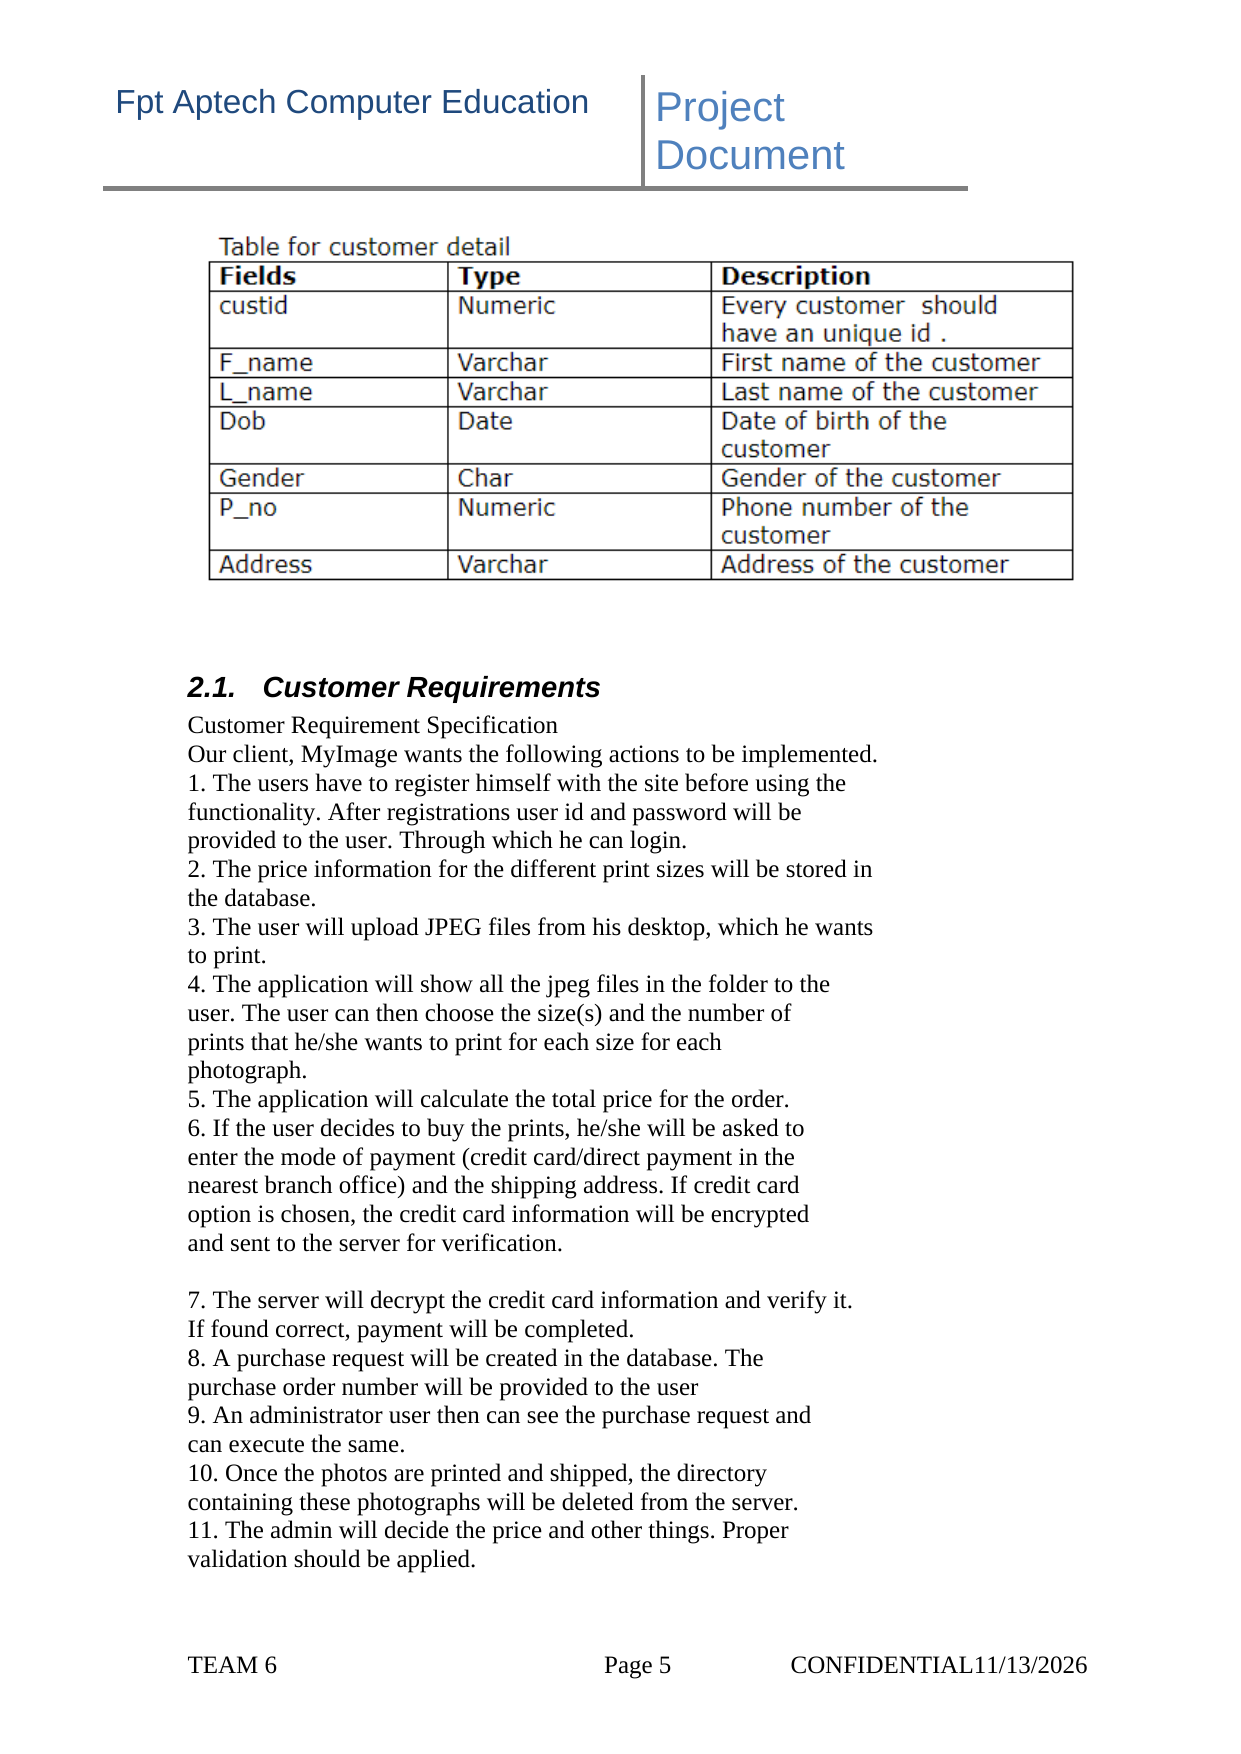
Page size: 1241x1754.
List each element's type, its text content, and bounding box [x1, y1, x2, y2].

text 7. The server will decrypt the credit card information and verify it. [187, 1285, 1053, 1314]
text Our client, MyImage wants the following actions to be implemented. [187, 739, 1053, 768]
text and sent to the server for verification. [187, 1228, 1053, 1257]
text 3. The user will upload JPEG files from his desktop, which he wants [187, 912, 1053, 940]
text the database. [187, 883, 1053, 912]
text 6. If the user decides to buy the prints, he/she will be asked to [187, 1113, 1053, 1142]
text Customer Requirement Specification [187, 710, 1053, 739]
text provided to the user. Through which he can login. [187, 825, 1053, 854]
text user. The user can then choose the size(s) and the number of [187, 998, 1053, 1027]
text 5. The application will calculate the total price for the order. [187, 1084, 1053, 1113]
text enter the mode of payment (credit card/direct payment in the [187, 1142, 1053, 1170]
text purchase order number will be provided to the user [187, 1372, 1053, 1400]
text nearest branch office) and the shipping address. If credit card [187, 1170, 1053, 1199]
text containing these photographs will be deleted from the server. [187, 1487, 1053, 1515]
text 1. The users have to register himself with the site before using the [187, 768, 1053, 797]
text validation should be applied. [187, 1544, 1053, 1573]
text 8. A purchase request will be created in the database. The [187, 1343, 1053, 1372]
text can execute the same. [187, 1429, 1053, 1458]
text to print. [187, 940, 1053, 969]
text 4. The application will show all the jpeg files in the folder to the [187, 969, 1053, 998]
picture [187, 219, 1100, 617]
text 9. An administrator user then can see the purchase request and [187, 1400, 1053, 1429]
text 2. The price information for the different print sizes will be stored in [187, 854, 1053, 883]
text option is chosen, the credit card information will be encrypted [187, 1199, 1053, 1228]
text photograph. [187, 1055, 1053, 1084]
text 10. Once the photos are printed and shipped, the directory [187, 1458, 1053, 1487]
text prints that he/she wants to print for each size for each [187, 1027, 1053, 1055]
text If found correct, payment will be completed. [187, 1314, 1053, 1343]
text 11. The admin will decide the price and other things. Proper [187, 1515, 1053, 1544]
text functionality. After registrations user id and password will be [187, 797, 1053, 825]
subtitle Customer Requirements [187, 671, 1053, 704]
